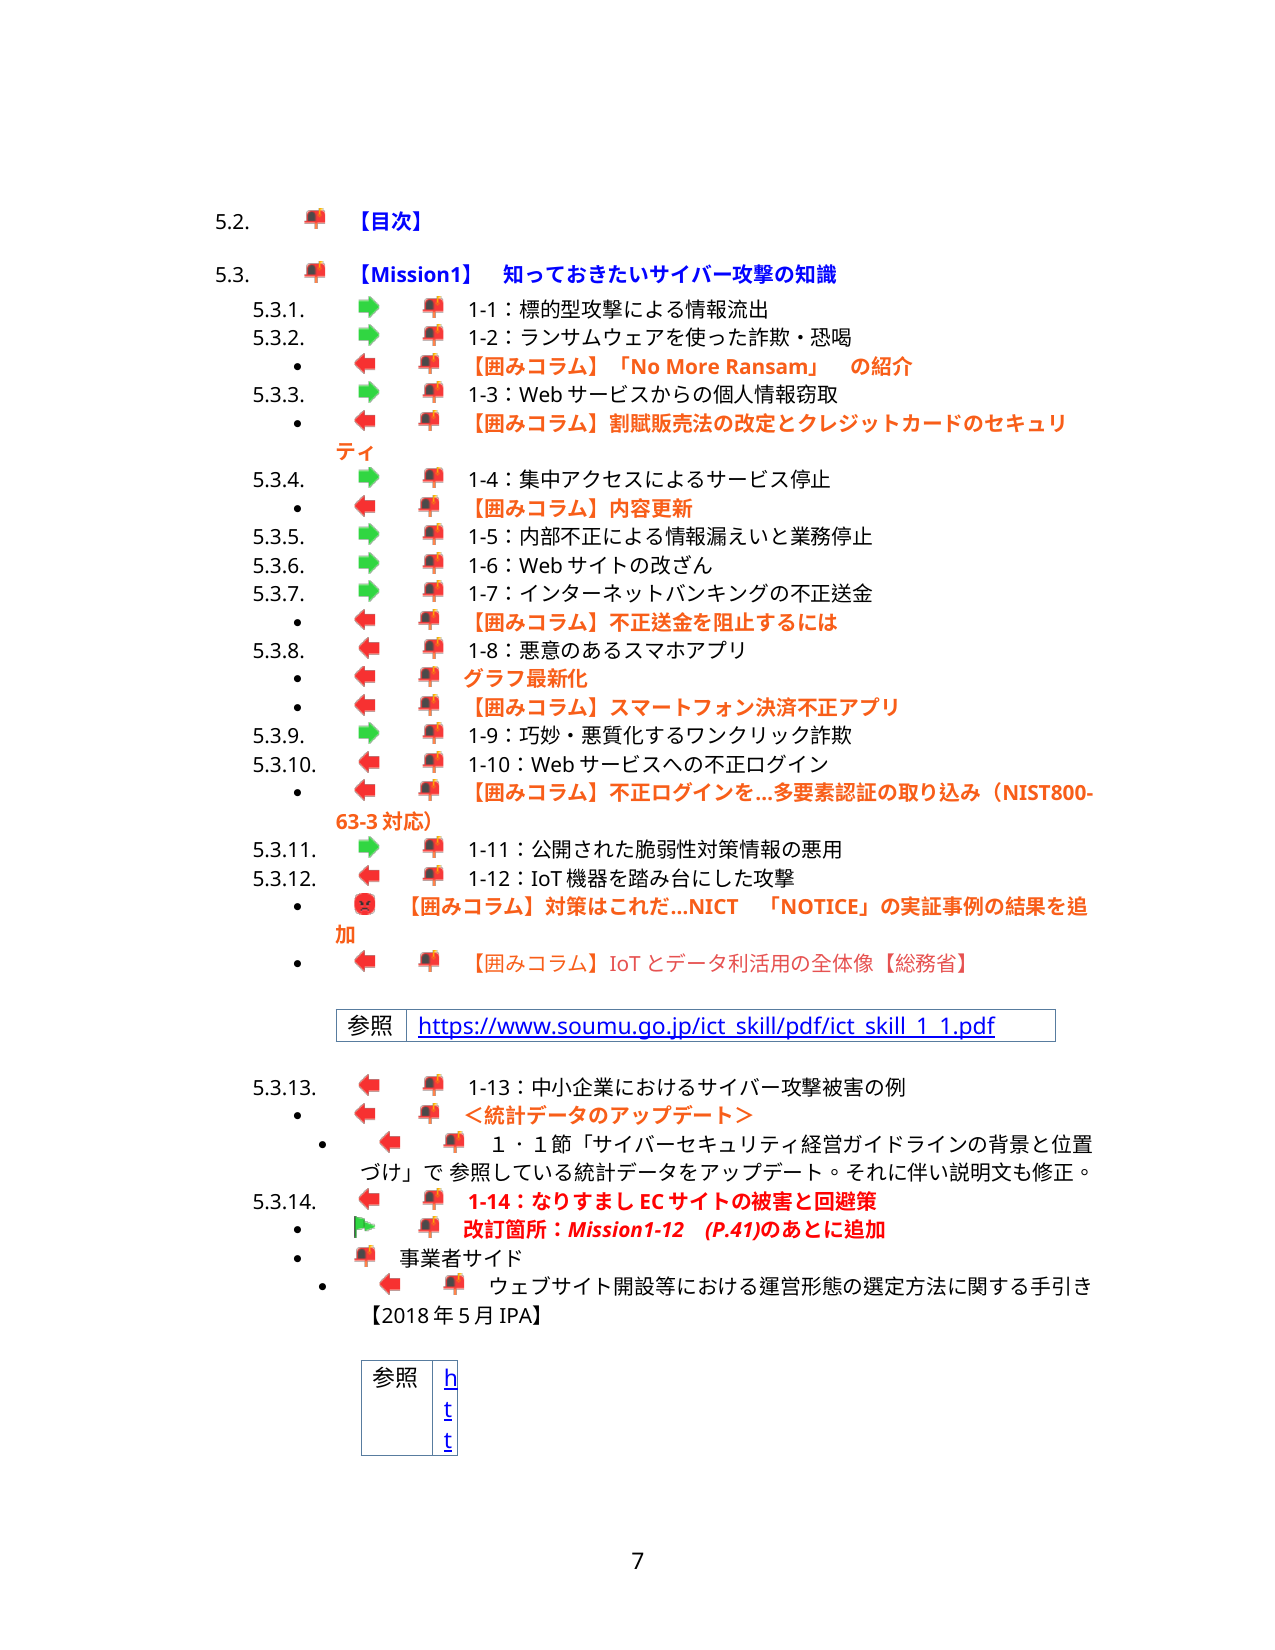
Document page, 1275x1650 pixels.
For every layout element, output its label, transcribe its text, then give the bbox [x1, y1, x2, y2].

list 1-5：内部不正による情報漏えいと業務停止 [252, 522, 1098, 551]
picture [418, 779, 440, 801]
list 1-14：なりすましECサイトの被害と回避策 [252, 1187, 1098, 1215]
list 【囲みコラム】対策はこれだ…NICT 「NOTICE」の実証事例の結果を追加 [294, 892, 1098, 949]
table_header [433, 1361, 457, 1455]
picture [354, 353, 376, 374]
picture [304, 261, 326, 283]
picture [422, 324, 444, 346]
list 【囲みコラム】IoTとデータ利活用の全体像【総務省】 [294, 949, 1098, 977]
picture [422, 296, 444, 318]
picture [422, 580, 444, 602]
picture [358, 1188, 380, 1210]
picture [418, 495, 440, 517]
picture [358, 580, 380, 602]
picture [422, 467, 444, 488]
picture [418, 694, 440, 716]
picture [422, 381, 444, 403]
picture [358, 1074, 380, 1096]
list 事業者サイド [294, 1244, 1098, 1272]
list 1-9：巧妙・悪質化するワンクリック詐欺 [252, 721, 1098, 750]
picture [354, 666, 376, 687]
table_header 参照 [362, 1361, 432, 1455]
picture [418, 1216, 440, 1238]
list 1-13：中小企業におけるサイバー攻撃被害の例 [252, 1073, 1098, 1102]
picture [418, 1103, 440, 1124]
picture [304, 208, 326, 229]
picture [354, 1245, 376, 1267]
picture [422, 1074, 444, 1096]
picture [358, 637, 380, 659]
picture [418, 410, 440, 431]
list 1-7：インターネットバンキングの不正送金 [252, 579, 1098, 608]
table_header 参照 [337, 1010, 406, 1041]
picture [354, 609, 376, 630]
list ウェブサイト開設等における運営形態の選定方法に関する手引き【2018年5月IPA】 [319, 1272, 1098, 1329]
picture [354, 1103, 376, 1124]
list 1-10：Webサービスへの不正ログイン [252, 750, 1098, 778]
picture [422, 865, 444, 886]
list 【目次】 [215, 207, 1098, 235]
table_header https://www.soumu.go.jp/ict_skill/pdf/ict_skill_1_1.pdf [407, 1010, 1055, 1041]
picture [422, 751, 444, 773]
list 1-1：標的型攻撃による情報流出 [252, 295, 1098, 323]
picture [358, 381, 380, 403]
list ＜統計データのアップデート＞ [294, 1102, 1098, 1130]
picture [379, 1131, 401, 1153]
picture [358, 836, 380, 858]
list 【囲みコラム】スマートフォン決済不正アプリ [294, 693, 1098, 721]
picture [354, 950, 376, 972]
list 【囲みコラム】内容更新 [294, 494, 1098, 522]
picture [443, 1273, 465, 1295]
picture [422, 523, 444, 545]
list 1-8：悪意のあるスマホアプリ [252, 636, 1098, 664]
picture [443, 1131, 465, 1153]
picture [358, 865, 380, 886]
list 1-6：Webサイトの改ざん [252, 551, 1098, 579]
list 1-11：公開された脆弱性対策情報の悪用 [252, 835, 1098, 864]
list 1-4：集中アクセスによるサービス停止 [252, 466, 1098, 494]
list 【Mission1】 知っておきたいサイバー攻撃の知識 [215, 260, 1098, 289]
picture [354, 694, 376, 716]
picture [422, 836, 444, 858]
picture [358, 467, 380, 488]
picture [418, 609, 440, 630]
picture [358, 722, 380, 744]
list グラフ最新化 [294, 664, 1098, 693]
picture [354, 893, 376, 915]
picture [354, 779, 376, 801]
picture [358, 296, 380, 318]
list 改訂箇所：Mission1-12 (P.41)のあとに追加 [294, 1215, 1098, 1244]
list 【囲みコラム】「No More Ransam」 の紹介 [294, 352, 1098, 380]
picture [422, 722, 444, 744]
picture [418, 353, 440, 374]
picture [422, 552, 444, 574]
list 【囲みコラム】割賦販売法の改定とクレジットカードのセキュリティ [294, 409, 1098, 466]
list 【囲みコラム】不正送金を阻止するには [294, 608, 1098, 636]
list 1-2：ランサムウェアを使った詐欺・恐喝 [252, 323, 1098, 352]
picture [422, 637, 444, 659]
picture [358, 751, 380, 773]
picture [358, 552, 380, 574]
list 1-12：IoT機器を踏み台にした攻撃 [252, 864, 1098, 892]
picture [379, 1273, 401, 1295]
picture [358, 324, 380, 346]
picture [354, 410, 376, 431]
picture [354, 495, 376, 517]
list 【囲みコラム】不正ログインを…多要素認証の取り込み（NIST800-63-3対応） [294, 778, 1098, 835]
picture [422, 1188, 444, 1210]
picture [418, 950, 440, 972]
picture [358, 523, 380, 545]
list １．１節「サイバーセキュリティ経営ガイドラインの背景と位置づけ」で 参照している統計データをアップデート。それに伴い説明文も修正。 [319, 1130, 1098, 1187]
list 1-3：Webサービスからの個人情報窃取 [252, 380, 1098, 409]
picture [418, 666, 440, 687]
picture [354, 1216, 376, 1238]
